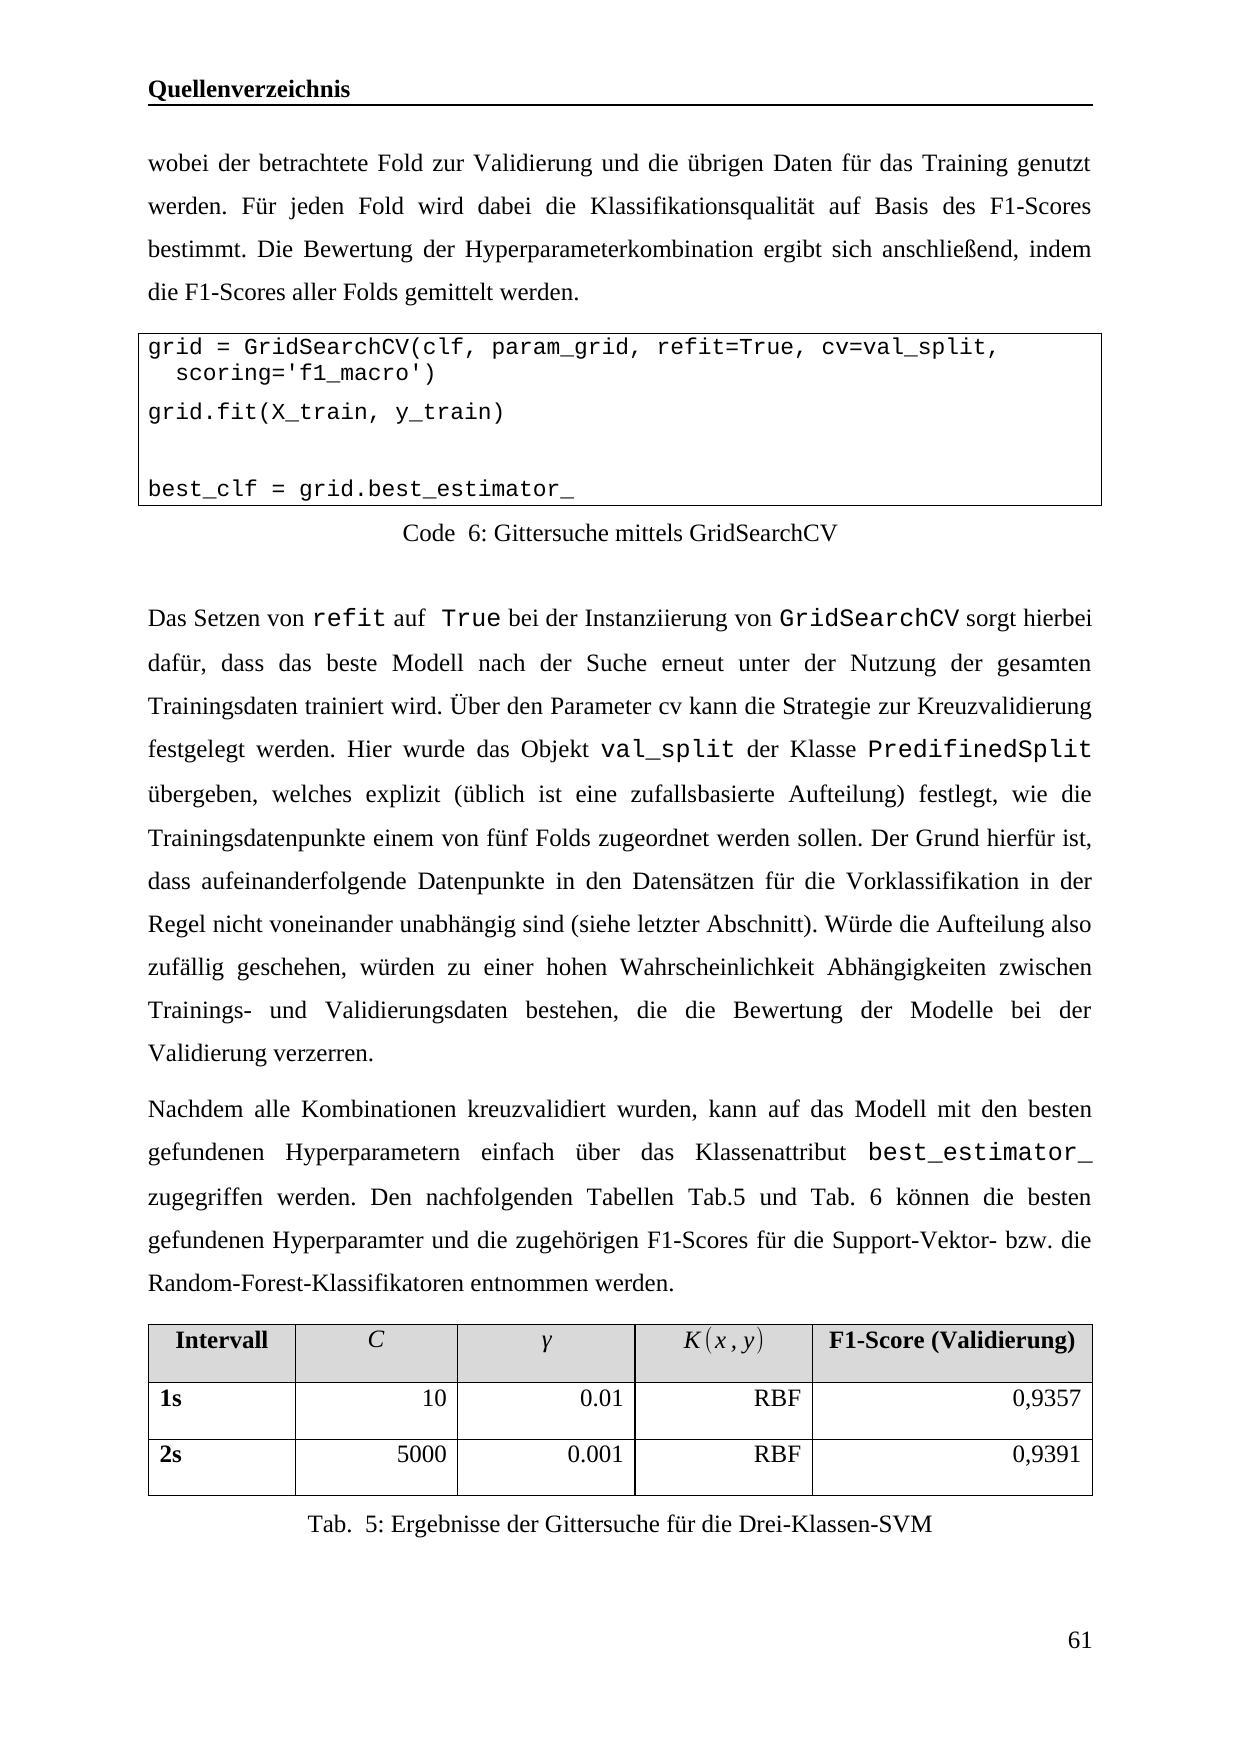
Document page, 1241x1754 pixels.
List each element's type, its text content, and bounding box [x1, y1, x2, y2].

table_cell 5000 [296, 1440, 457, 1495]
table_cell RBF [636, 1383, 812, 1438]
table_header F1-Score (Validierung) [813, 1325, 1092, 1382]
text grid = GridSearchCV(clf, param_grid, refit=True, cv=val_split, [139, 334, 1101, 362]
table_cell 0.001 [458, 1440, 634, 1495]
table_header [458, 1325, 634, 1382]
table_header [636, 1325, 812, 1382]
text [148, 148, 1093, 306]
table_cell 0,9391 [813, 1440, 1092, 1495]
table_cell 1s [149, 1383, 295, 1438]
table_cell 0.01 [458, 1383, 634, 1438]
table_cell 2s [149, 1440, 295, 1495]
text Nachdem alle Kombinationen kreuzvalidiert wurden, kann auf das Modell mit den besten gefundenen Hyperparametern einfach über das Klassenattribut best_estimator_ zugegriffen werden. Den nachfolgenden Tabellen Tab.5 und Tab. 6 können die besten gefundenen Hyperparamter und die zugehörigen F1-Scores für die Support-Vektor- bzw. die Random-Forest-Klassifikatoren entnommen werden. [148, 1094, 1093, 1297]
text scoring='f1_macro') [148, 362, 1093, 388]
text grid.fit(X_train, y_train) [139, 397, 1101, 426]
table_cell 10 [296, 1383, 457, 1438]
text Das Setzen von refit auf True bei der Instanziierung von GridSearchCV sorgt hierbei dafür, dass das beste Modell nach der Suche erneut unter der Nutzung der gesamten Trainingsdaten trainiert wird. Über den Parameter cv kann die Strategie zur Kreuzvalidierung festgelegt werden. Hier wurde das Objekt val_split der Klasse PredifinedSplit übergeben, welches explizit (üblich ist eine zufallsbasierte Aufteilung) festlegt, wie die Trainingsdatenpunkte einem von fünf Folds zugeordnet werden sollen. Der Grund hierfür ist, dass aufeinanderfolgende Datenpunkte in den Datensätzen für die Vorklassifikation in der Regel nicht voneinander unabhängig sind (siehe letzter Abschnitt). Würde die Aufteilung also zufällig geschehen, würden zu einer hohen Wahrscheinlichkeit Abhängigkeiten zwischen Trainings- und Validierungsdaten bestehen, die die Bewertung der Modelle bei der Validierung verzerren. [148, 603, 1093, 1067]
table_cell 0,9357 [813, 1383, 1092, 1438]
table_header [296, 1325, 457, 1382]
table_header Intervall [149, 1325, 295, 1382]
text best_clf = grid.best_estimator_ [139, 474, 1101, 505]
table_cell RBF [636, 1440, 812, 1495]
